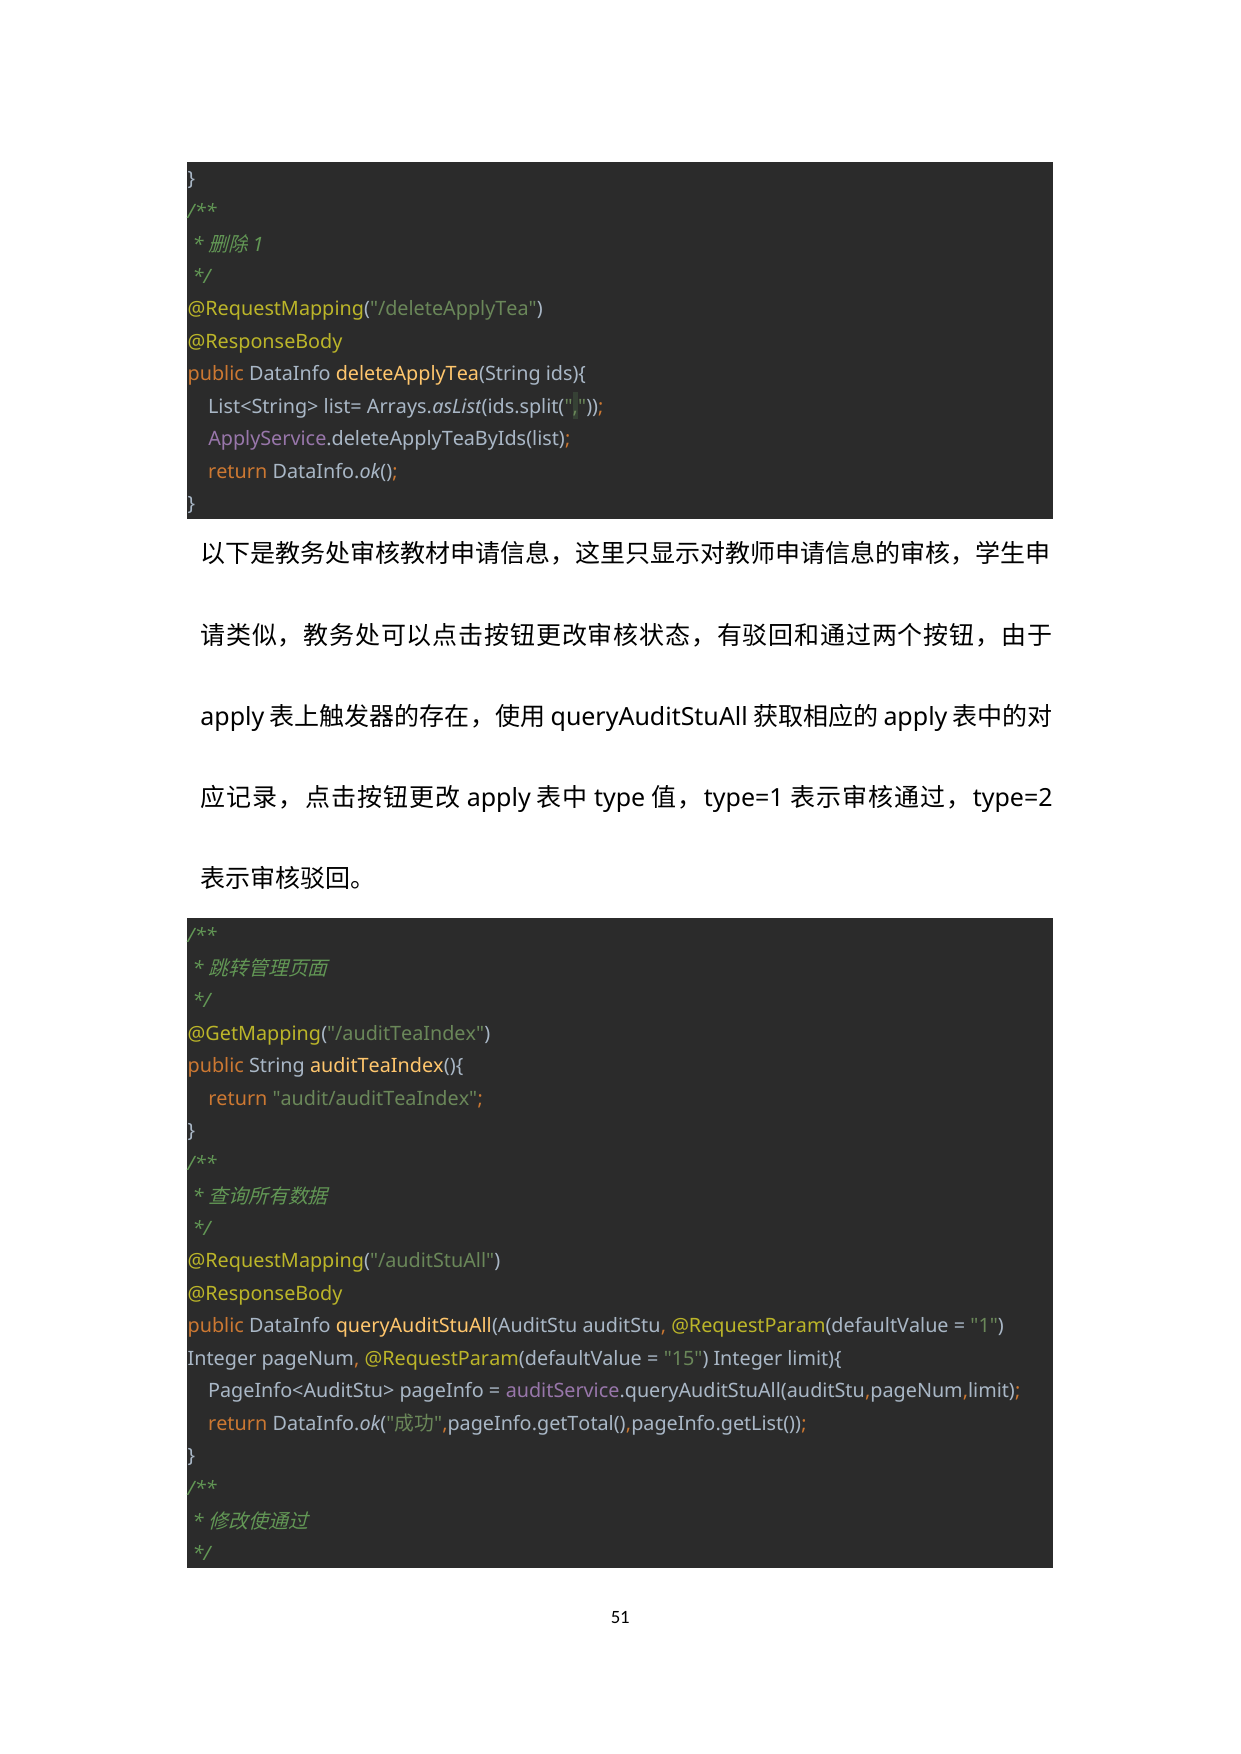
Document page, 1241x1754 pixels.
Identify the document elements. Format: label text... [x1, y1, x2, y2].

text return DataInfo.ok("成功",pageInfo.getTotal(),pageInfo.getList()); [187, 1406, 1053, 1438]
text * 修改使通过 [187, 1503, 1053, 1536]
text * 查询所有数据 [187, 1178, 1053, 1211]
text @GetMapping("/auditTeaIndex") [187, 1016, 1053, 1048]
text List<String> list= Arrays.asList(ids.split(",")); [187, 389, 1053, 422]
text */ [187, 1211, 1053, 1243]
text * 删除1 [187, 227, 1053, 259]
text } [187, 1113, 1053, 1146]
text /** [187, 194, 1053, 227]
text return DataInfo.ok(); [187, 454, 1053, 487]
text * 跳转管理页面 [187, 951, 1053, 983]
text 以下是教务处审核教材申请信息，这里只显示对教师申请信息的审核，学生申请类似，教务处可以点击按钮更改审核状态，有驳回和通过两个按钮，由于apply表上触发器的存在，使用queryAuditStuAll获取相应的apply表中的对应记录，点击按钮更改apply表中type值，type=1表示审核通过，type=2表示审核驳回。 [200, 519, 1053, 909]
text public DataInfo deleteApplyTea(String ids){ [187, 357, 1053, 389]
text ApplyService.deleteApplyTeaByIds(list); [187, 422, 1053, 454]
text return "audit/auditTeaIndex"; [187, 1081, 1053, 1113]
text @ResponseBody [187, 324, 1053, 357]
text /** [187, 1146, 1053, 1178]
text @ResponseBody [187, 1276, 1053, 1308]
text public String auditTeaIndex(){ [187, 1048, 1053, 1081]
text */ [187, 983, 1053, 1016]
text public DataInfo queryAuditStuAll(AuditStu auditStu, @RequestParam(defaultValue = "1") Integer pageNum, @RequestParam(defaultValue = "15") Integer limit){ [187, 1308, 1053, 1373]
text } [187, 162, 1053, 194]
text */ [187, 1536, 1053, 1568]
text } [187, 1438, 1053, 1471]
text PageInfo<AuditStu> pageInfo = auditService.queryAuditStuAll(auditStu,pageNum,limit); [187, 1373, 1053, 1406]
text @RequestMapping("/auditStuAll") [187, 1243, 1053, 1276]
text /** [187, 918, 1053, 951]
text */ [187, 259, 1053, 292]
text } [187, 487, 1053, 519]
text @RequestMapping("/deleteApplyTea") [187, 292, 1053, 324]
text /** [187, 1471, 1053, 1503]
